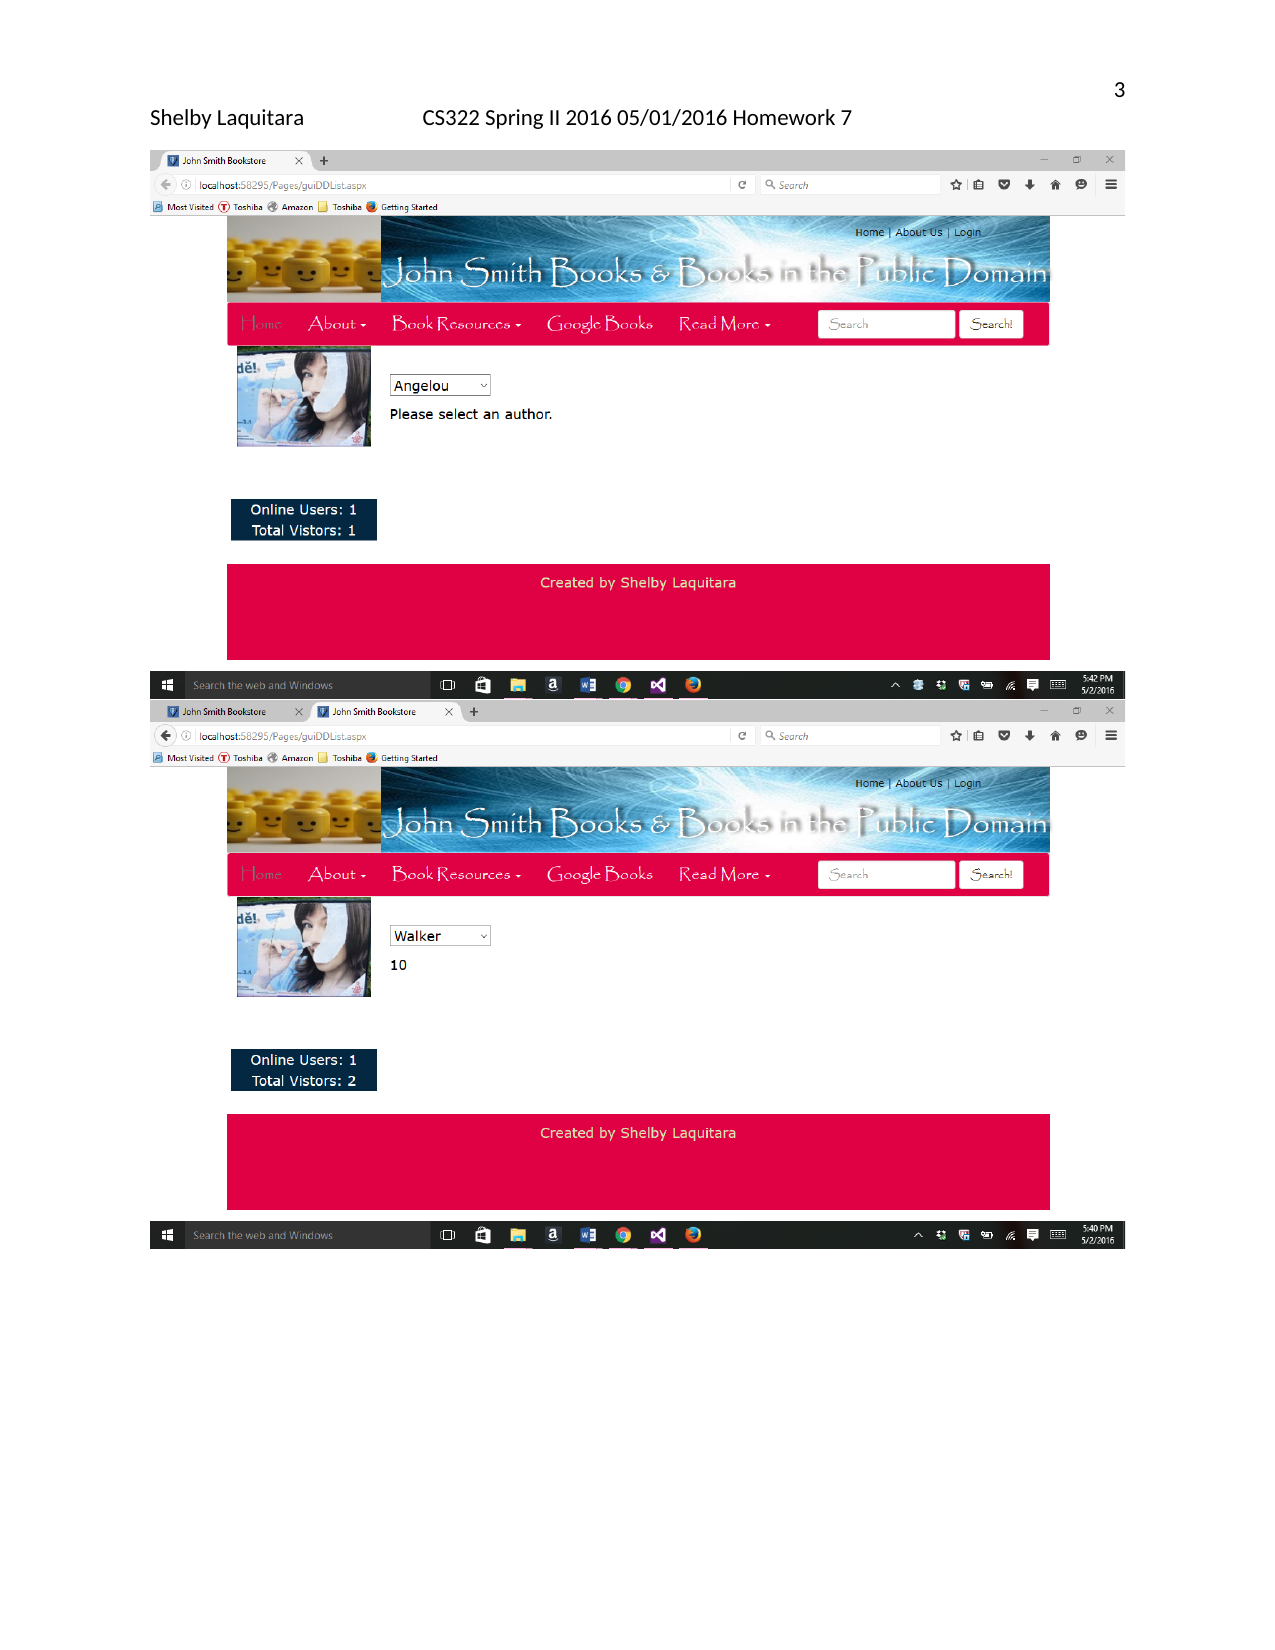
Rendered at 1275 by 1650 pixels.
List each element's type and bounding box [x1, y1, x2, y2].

picture [150, 150, 1125, 699]
picture [150, 700, 1125, 1249]
